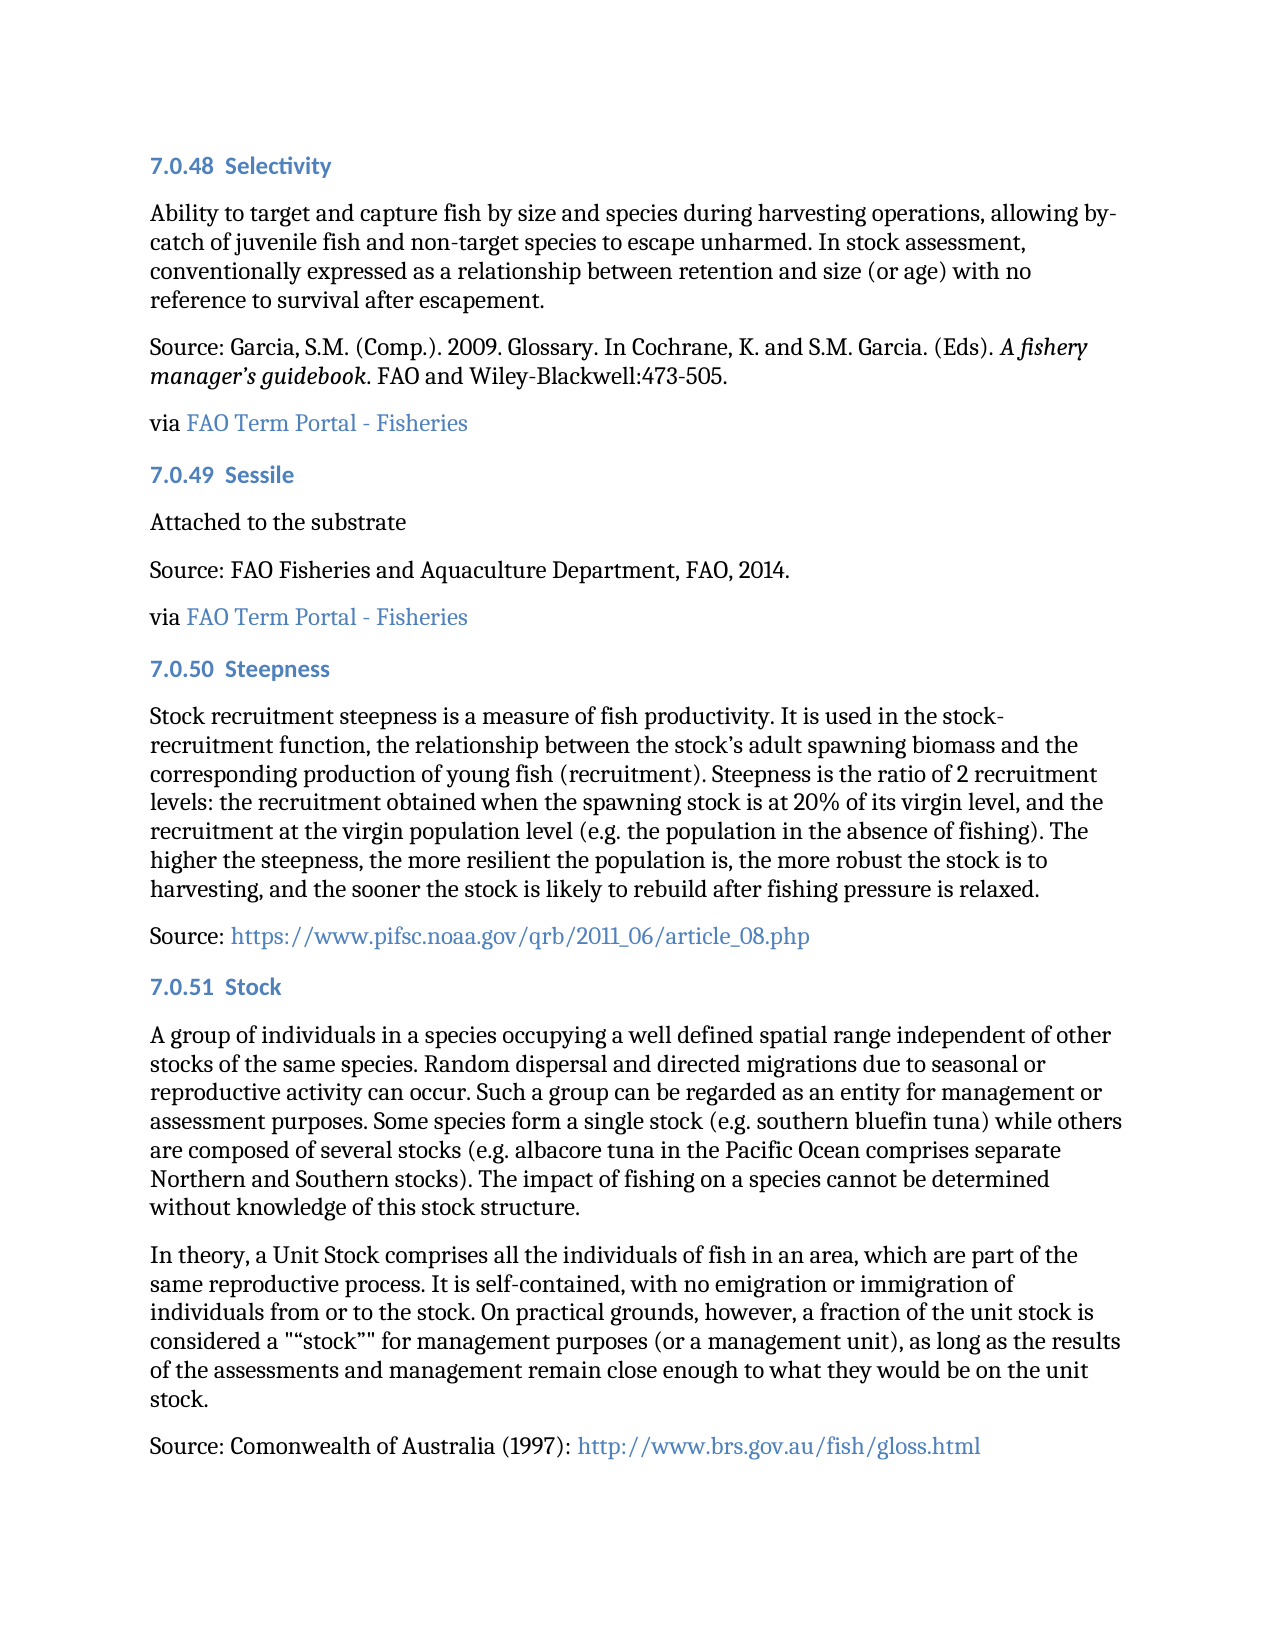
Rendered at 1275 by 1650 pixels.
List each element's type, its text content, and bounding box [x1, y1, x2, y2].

subtitle 7.0.48 Selectivity [150, 150, 1125, 181]
text Attached to the substrate [150, 508, 1125, 537]
text Source: FAO Fisheries and Aquaculture Department, FAO, 2014. [150, 556, 1125, 584]
text Stock recruitment steepness is a measure of fish productivity. It is used in the stock-recruitment function, the relationship between the stock’s adult spawning biomass and the corresponding production of young fish (recruitment). Steepness is the ratio of 2 recruitment levels: the recruitment obtained when the spawning stock is at 20% of its virgin level, and the recruitment at the virgin population level (e.g. the population in the absence of fishing). The higher the steepness, the more resilient the population is, the more robust the stock is to harvesting, and the sooner the stock is likely to rebuild after fishing pressure is relaxed. [150, 702, 1125, 903]
subtitle 7.0.51 Stock [150, 972, 1125, 1002]
subtitle 7.0.49 Sessile [150, 459, 1125, 489]
subtitle 7.0.50 Steepness [150, 653, 1125, 683]
text Source: Garcia, S.M. (Comp.). 2009. Glossary. In Cochrane, K. and S.M. Garcia. (Eds). A fishery manager’s guidebook. FAO and Wiley-Blackwell:473-505. [150, 333, 1125, 391]
text Source: Comonwealth of Australia (1997): http://www.brs.gov.au/fish/gloss.html [150, 1432, 1125, 1461]
text Source: https://www.pifsc.noaa.gov/qrb/2011_06/article_08.php [150, 922, 1125, 951]
text In theory, a Unit Stock comprises all the individuals of fish in an area, which are part of the same reproductive process. It is self-contained, with no emigration or immigration of individuals from or to the stock. On practical grounds, however, a fraction of the unit stock is considered a "“stock”" for management purposes (or a management unit), as long as the results of the assessments and management remain close enough to what they would be on the unit stock. [150, 1241, 1125, 1413]
text A group of individuals in a species occupying a well defined spatial range independent of other stocks of the same species. Random dispersal and directed migrations due to seasonal or reproductive activity can occur. Such a group can be regarded as an entity for management or assessment purposes. Some species form a single stock (e.g. southern bluefin tuna) while others are composed of several stocks (e.g. albacore tuna in the Pacific Ocean comprises separate Northern and Southern stocks). The impact of fishing on a species cannot be determined without knowledge of this stock structure. [150, 1021, 1125, 1222]
text Ability to target and capture fish by size and species during harvesting operations, allowing by-catch of juvenile fish and non-target species to escape unharmed. In stock assessment, conventionally expressed as a relationship between retention and size (or age) with no reference to survival after escapement. [150, 199, 1125, 314]
text via FAO Term Portal - Fisheries [150, 603, 1125, 632]
text via FAO Term Portal - Fisheries [150, 409, 1125, 438]
